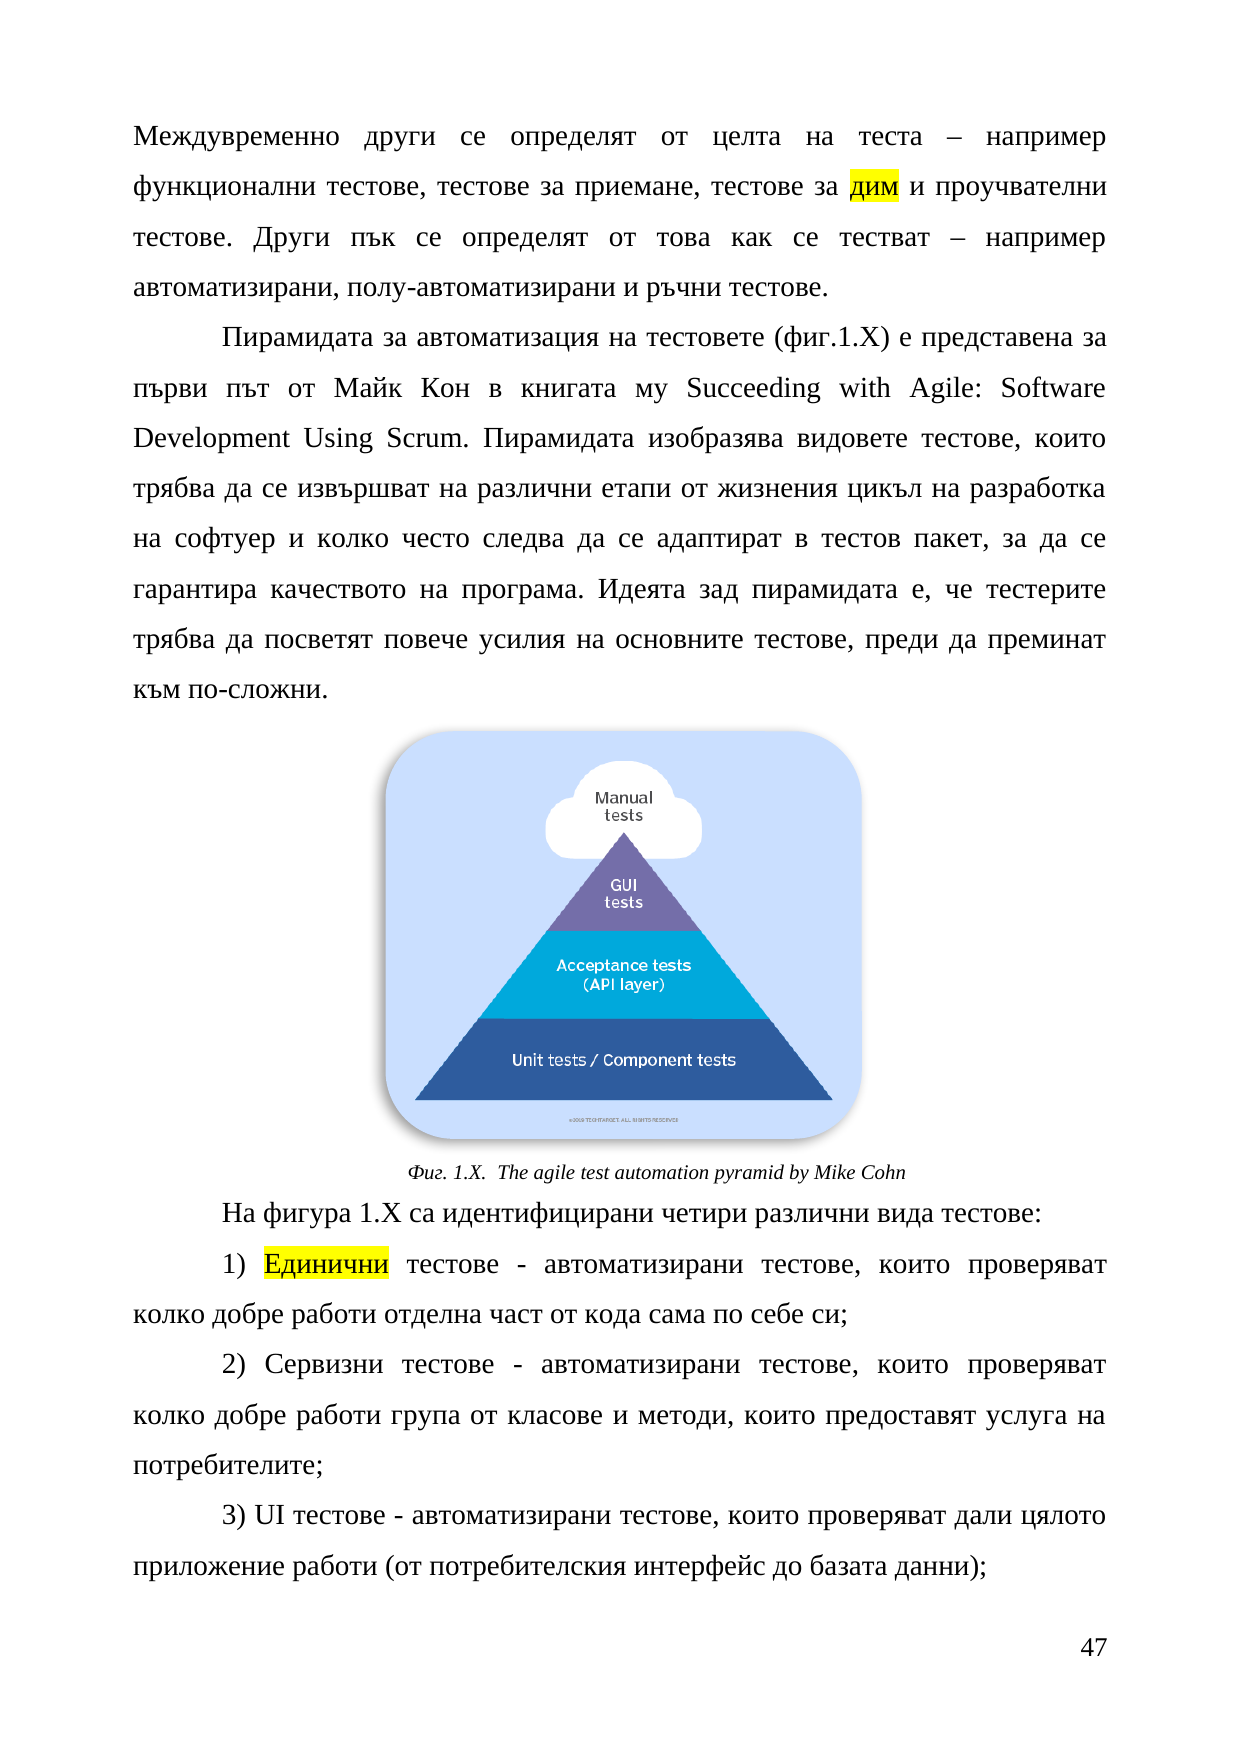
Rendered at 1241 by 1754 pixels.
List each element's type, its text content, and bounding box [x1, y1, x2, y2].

text 1) Единични тестове - автоматизирани тестове, които проверяват колко добре работи отделна част от кода сама по себе си; [133, 1246, 1107, 1330]
text Пирамидата за автоматизация на тестовете (фиг.1.Х) е представена за първи път от Майк Кон в книгата му Succeeding with Agile: Software Development Using Scrum. Пирамидата изобразява видовете тестове, които трябва да се извършват на различни етапи от жизнения цикъл на разработка на софтуер и колко често следва да се адаптират в тестов пакет, за да се гарантира качеството на програма. Идеята зад пирамидата е, че тестерите трябва да посветят повече усилия на основните тестове, преди да преминат към по-сложни. [133, 319, 1107, 705]
text 2) Сервизни тестове - автоматизирани тестове, които проверяват колко добре работи група от класове и методи, които предоставят услуга на потребителите; [133, 1347, 1107, 1481]
picture [385, 731, 862, 1139]
text На фигура 1.Х са идентифицирани четири различни вида тестове: [133, 1196, 1107, 1229]
text Фиг. 1.Х. The agile test automation pyramid by Mike Cohn [133, 1159, 1107, 1184]
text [133, 118, 1107, 303]
text 3) UI тестове - автоматизирани тестове, които проверяват дали цялото приложение работи (от потребителския интерфейс до базата данни); [133, 1497, 1107, 1581]
